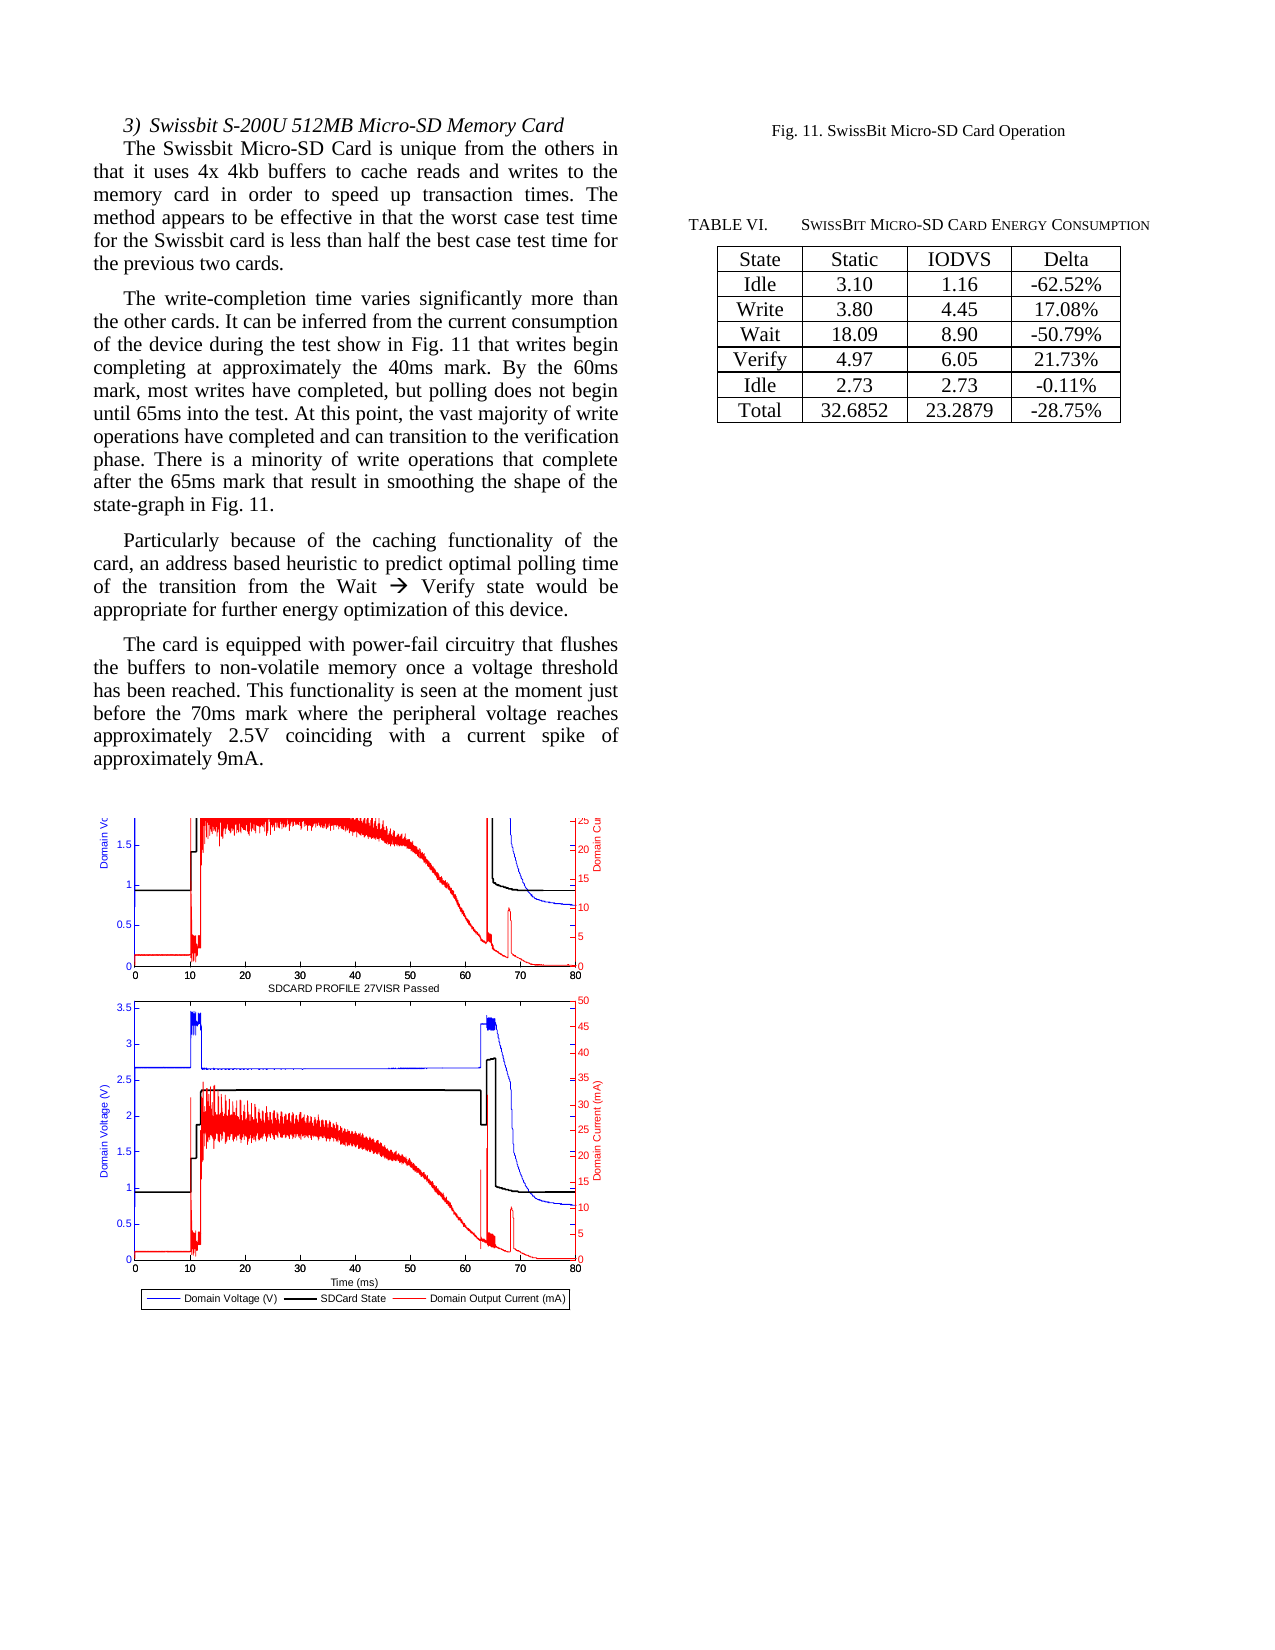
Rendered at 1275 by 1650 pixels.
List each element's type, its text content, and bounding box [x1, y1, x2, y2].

table_cell 3.10 [803, 272, 907, 296]
text The Swissbit Micro-SD Card is unique from the others in that it uses 4x 4kb buffers to cache reads and writes to the memory card in order to speed up transaction times. The method appears to be effective in that the worst case test time for the Swissbit card is less than half the best case test time for the previous two cards. [93, 137, 619, 275]
table_header Static [803, 247, 907, 271]
table_cell 17.08% [1012, 297, 1120, 321]
table_header SwissBit Micro-SD Card Operation [656, 113, 1181, 170]
table_cell 18.09 [803, 322, 907, 346]
table_cell 2.73 [803, 373, 907, 397]
table_cell 6.05 [908, 348, 1011, 371]
table_cell Idle [718, 272, 802, 296]
table_cell 4.97 [803, 348, 907, 371]
table_cell 21.73% [1012, 348, 1120, 371]
table_cell 3.80 [803, 297, 907, 321]
table_cell 32.6852 [803, 398, 907, 422]
table_cell Idle [718, 373, 802, 397]
table_cell 2.73 [908, 373, 1011, 397]
subtitle Swissbit S-200U 512MB Micro-SD Memory Card [93, 112, 619, 137]
table_cell -28.75% [1012, 398, 1120, 422]
table_cell -0.11% [1012, 373, 1120, 397]
table_cell Wait [718, 322, 802, 346]
table_cell 4.45 [908, 297, 1011, 321]
table_cell -62.52% [1012, 272, 1120, 296]
table_header Delta [1012, 247, 1120, 271]
table_cell Write [718, 297, 802, 321]
table_header State [718, 247, 802, 271]
table_header IODVS [908, 247, 1011, 271]
table_cell 1.16 [908, 272, 1011, 296]
text The card is equipped with power-fail circuitry that flushes the buffers to non-volatile memory once a voltage threshold has been reached. This functionality is seen at the moment just before the 70ms mark where the peripheral voltage reaches approximately 2.5V coinciding with a current spike of approximately 9mA. [93, 633, 619, 770]
table_header SwissBit Micro-SD Card Operation [93, 818, 617, 1500]
text The write-completion time varies significantly more than the other cards. It can be inferred from the current consumption of the device during the test show in Fig. 11 that writes begin completing at approximately the 40ms mark. By the 60ms mark, most writes have completed, but polling does not begin until 65ms into the test. At this point, the vast majority of write operations have completed and can transition to the verification phase. There is a minority of write operations that complete after the 65ms mark that result in smoothing the shape of the state-graph in Fig. 11. [93, 287, 619, 516]
table_cell 23.2879 [908, 398, 1011, 422]
table_cell Verify [718, 348, 802, 371]
table_cell Total [718, 398, 802, 422]
text SwissBit Micro-SD Card Energy Consumption [656, 216, 1182, 233]
table_cell -50.79% [1012, 322, 1120, 346]
table_cell 8.90 [908, 322, 1011, 346]
text Particularly because of the caching functionality of the card, an address based heuristic to predict optimal polling time of the transition from the Wait Verify state would be appropriate for further energy optimization of this device. [93, 529, 619, 621]
